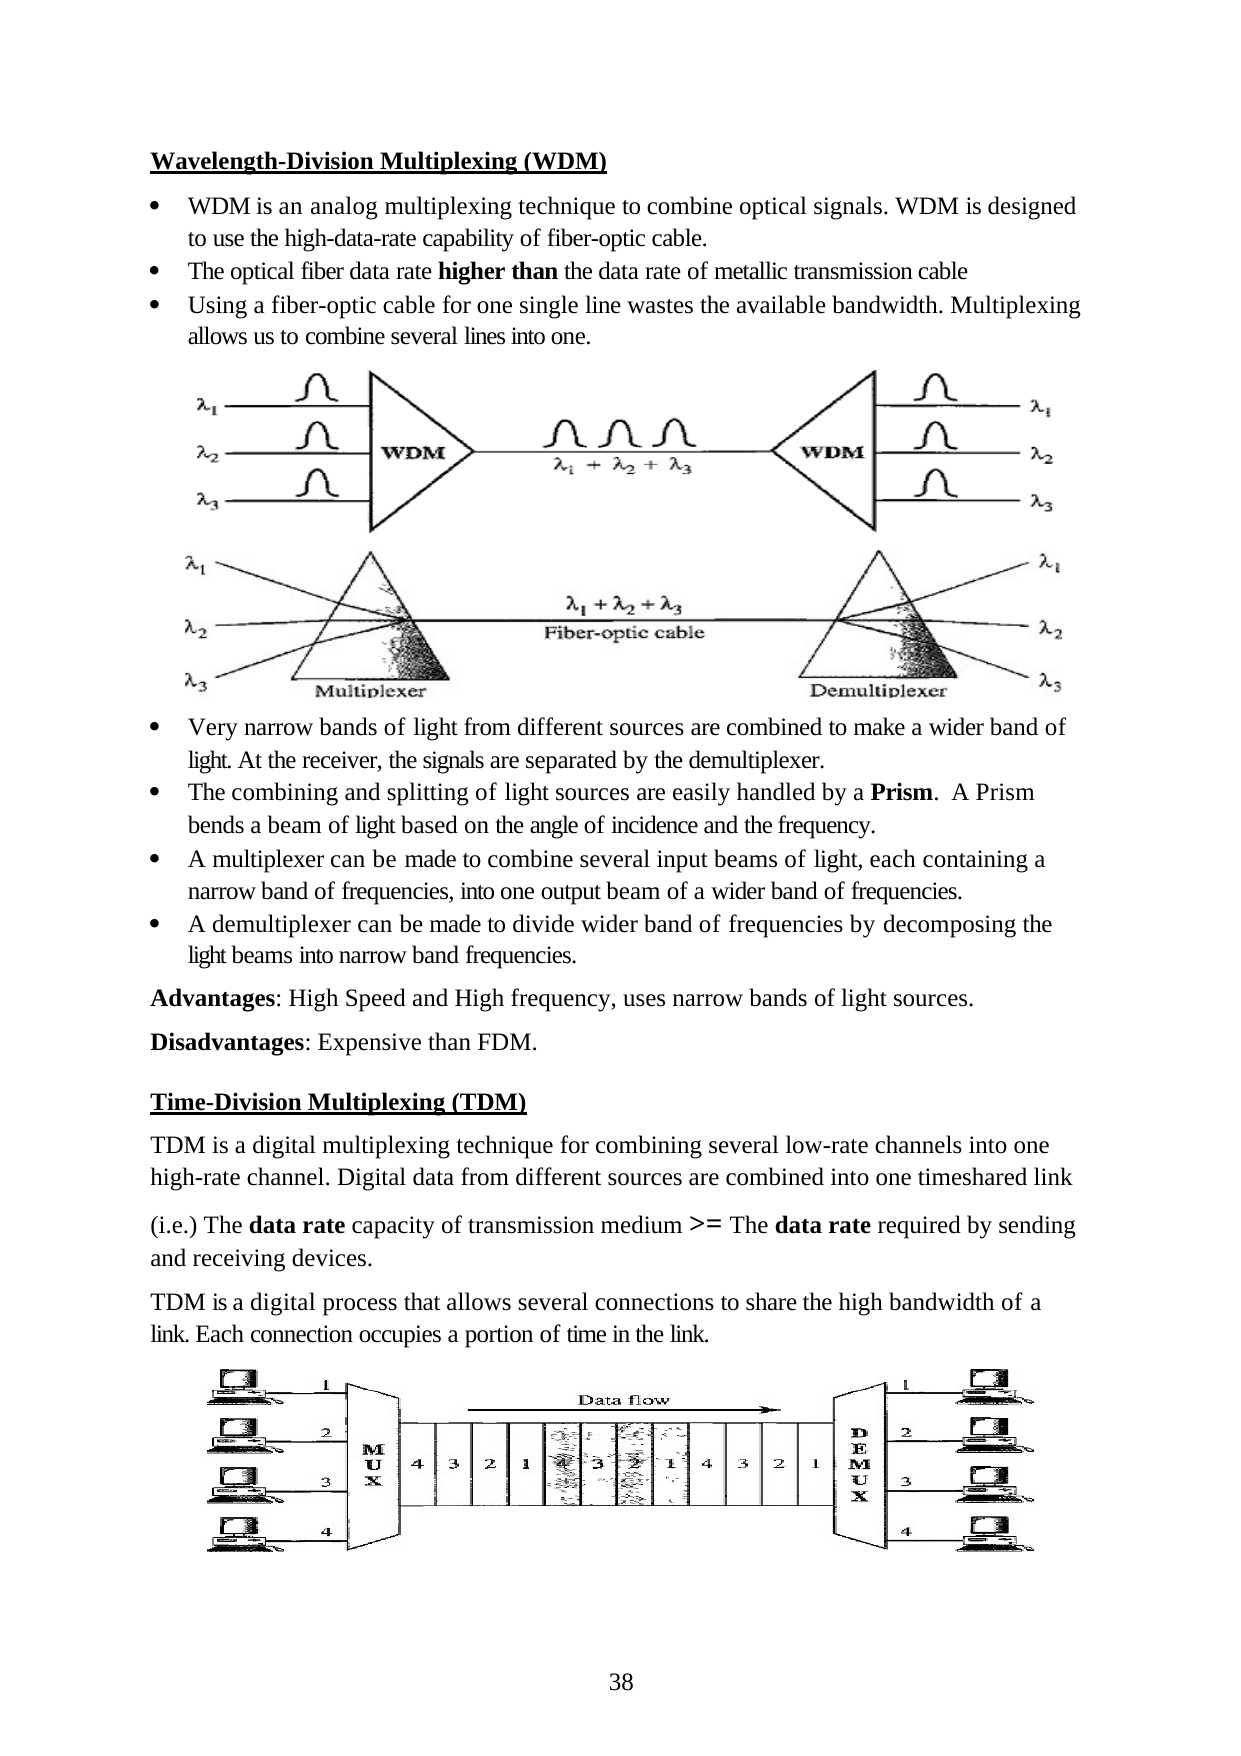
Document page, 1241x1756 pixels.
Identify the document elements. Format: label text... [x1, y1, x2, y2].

list The optical fiber data rate higher than the data rate of metallic transmission cable [150, 256, 1219, 284]
text TDM is a digital multiplexing technique for combining several low-rate channels into one high-rate channel. Digital data from different sources are combined into one timeshared link [150, 1131, 1090, 1190]
list WDM is an analog multiplexing technique to combine optical signals. WDM is designed to use the high-data-rate capability of fiber-optic cable. [150, 191, 1090, 252]
picture [196, 370, 1054, 533]
list A demultiplexer can be made to divide wider band of frequencies by decomposing the light beams into narrow band frequencies. [150, 909, 1089, 968]
list Using a fiber-optic cable for one single line wastes the available bandwidth. Multiplexing allows us to combine several lines into one. [150, 290, 1090, 350]
text (i.e.) The data rate capacity of transmission medium >= The data rate required by sending and receiving devices. [150, 1206, 1085, 1272]
picture [207, 1369, 1036, 1552]
list The combining and splitting of light sources are easily handled by a Prism. A Prism bends a beam of light based on the angle of incidence and the frequency. [150, 777, 1092, 838]
text TDM is a digital process that allows several connections to share the high bandwidth of a link. Each connection occupies a portion of time in the link. [150, 1287, 1063, 1348]
subtitle Time-Division Multiplexing (TDM) [150, 1087, 1219, 1116]
text Disadvantages: Expensive than FDM. [150, 1027, 1219, 1056]
subtitle Wavelength-Division Multiplexing (WDM) [150, 146, 1219, 174]
text Advantages: High Speed and High frequency, uses narrow bands of light sources. [150, 983, 1219, 1012]
list A multiplexer can be made to combine several input beams of light, each containing a narrow band of frequencies, into one output beam of a wider band of frequencies. [150, 844, 1088, 905]
picture [184, 550, 1063, 698]
